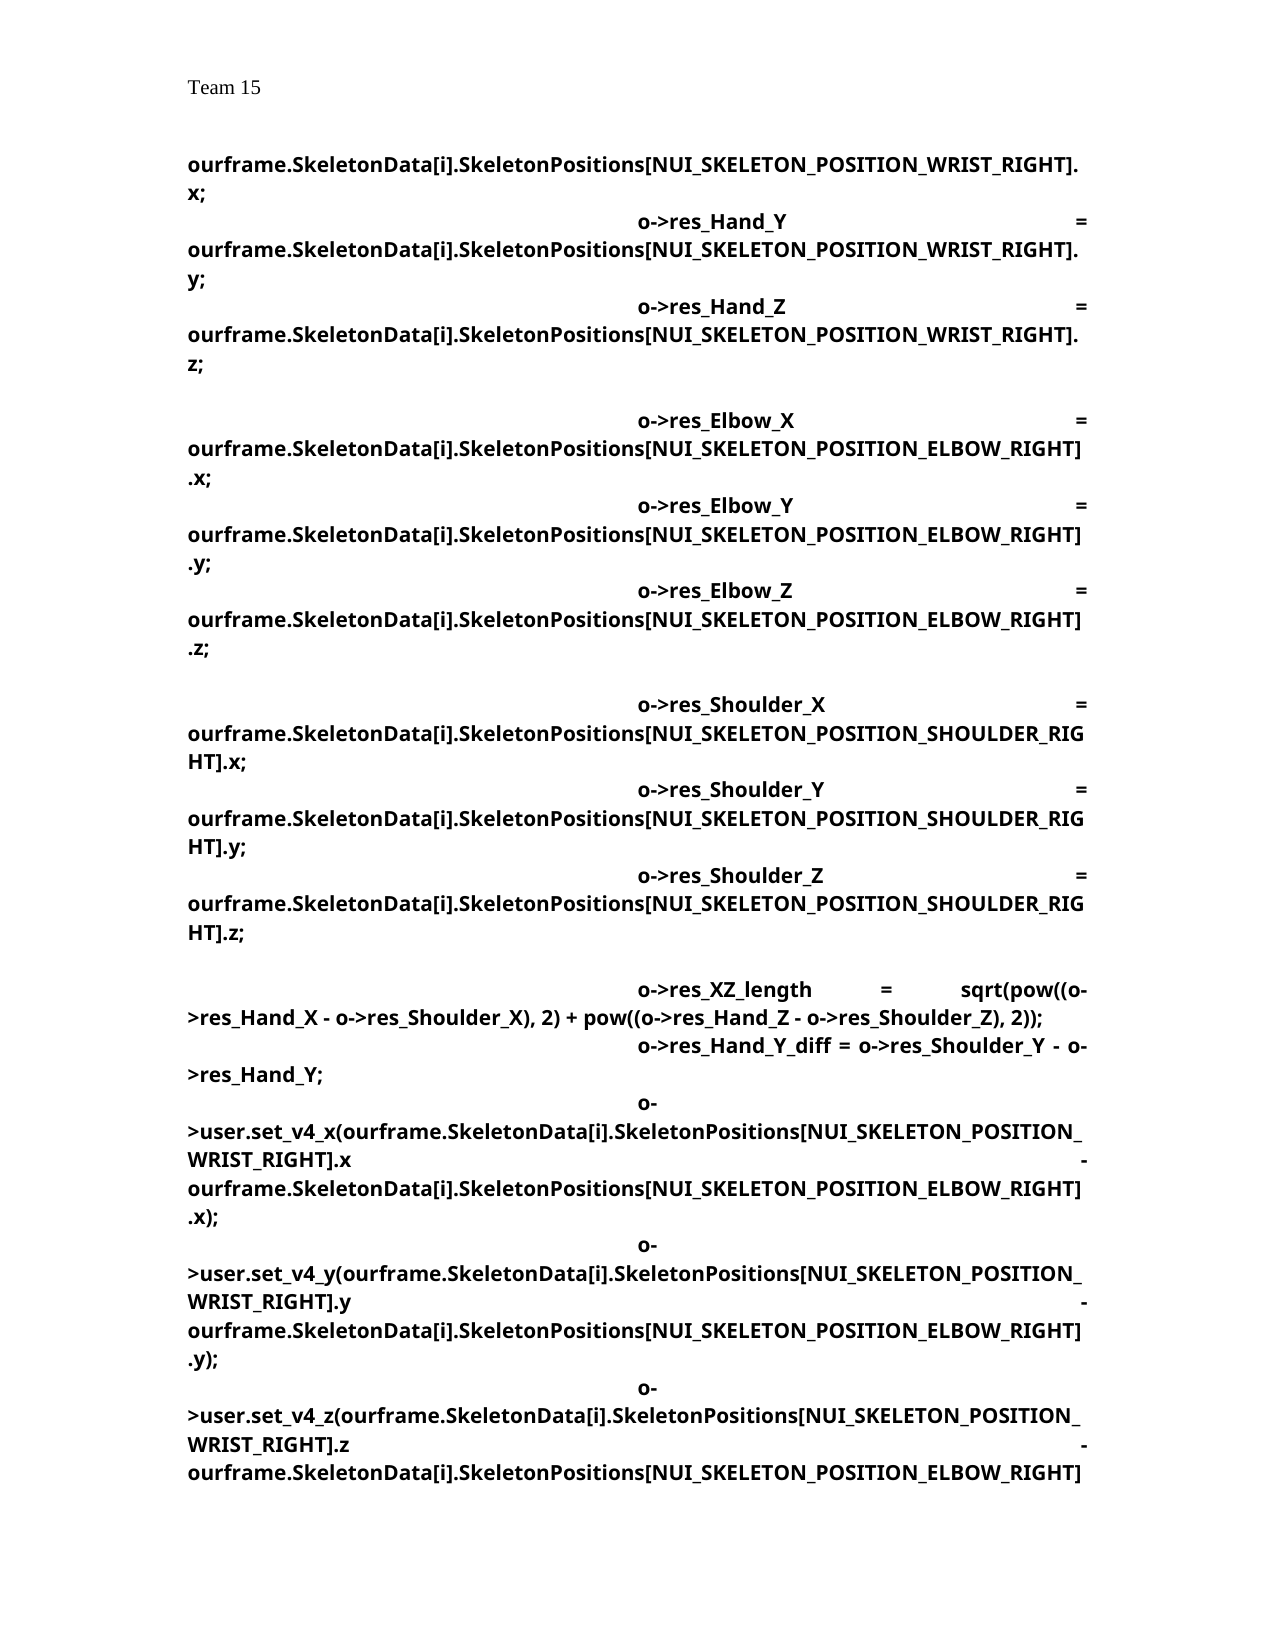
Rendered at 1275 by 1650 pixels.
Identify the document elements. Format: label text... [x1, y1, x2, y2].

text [187, 150, 1087, 207]
text o->user.set_v4_x(ourframe.SkeletonData[i].SkeletonPositions[NUI_SKELETON_POSITION_WRIST_RIGHT].x - ourframe.SkeletonData[i].SkeletonPositions[NUI_SKELETON_POSITION_ELBOW_RIGHT].x); [187, 1088, 1087, 1231]
text o->res_Elbow_Z = ourframe.SkeletonData[i].SkeletonPositions[NUI_SKELETON_POSITION_ELBOW_RIGHT].z; [187, 577, 1087, 662]
text o->res_Shoulder_Y = ourframe.SkeletonData[i].SkeletonPositions[NUI_SKELETON_POSITION_SHOULDER_RIGHT].y; [187, 776, 1087, 861]
text o->res_Hand_Z = ourframe.SkeletonData[i].SkeletonPositions[NUI_SKELETON_POSITION_WRIST_RIGHT].z; [187, 292, 1087, 377]
text o->res_XZ_length = sqrt(pow((o->res_Hand_X - o->res_Shoulder_X), 2) + pow((o->res_Hand_Z - o->res_Shoulder_Z), 2)); [187, 975, 1087, 1032]
text o->res_Hand_Y_diff = o->res_Shoulder_Y - o->res_Hand_Y; [187, 1032, 1087, 1088]
text o->res_Elbow_X = ourframe.SkeletonData[i].SkeletonPositions[NUI_SKELETON_POSITION_ELBOW_RIGHT].x; [187, 406, 1087, 491]
text o->user.set_v4_y(ourframe.SkeletonData[i].SkeletonPositions[NUI_SKELETON_POSITION_WRIST_RIGHT].y - ourframe.SkeletonData[i].SkeletonPositions[NUI_SKELETON_POSITION_ELBOW_RIGHT].y); [187, 1231, 1087, 1373]
text o->res_Shoulder_Z = ourframe.SkeletonData[i].SkeletonPositions[NUI_SKELETON_POSITION_SHOULDER_RIGHT].z; [187, 861, 1087, 946]
text o->res_Elbow_Y = ourframe.SkeletonData[i].SkeletonPositions[NUI_SKELETON_POSITION_ELBOW_RIGHT].y; [187, 491, 1087, 577]
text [187, 1373, 1087, 1487]
text o->res_Hand_Y = ourframe.SkeletonData[i].SkeletonPositions[NUI_SKELETON_POSITION_WRIST_RIGHT].y; [187, 207, 1087, 292]
text o->res_Shoulder_X = ourframe.SkeletonData[i].SkeletonPositions[NUI_SKELETON_POSITION_SHOULDER_RIGHT].x; [187, 690, 1087, 776]
